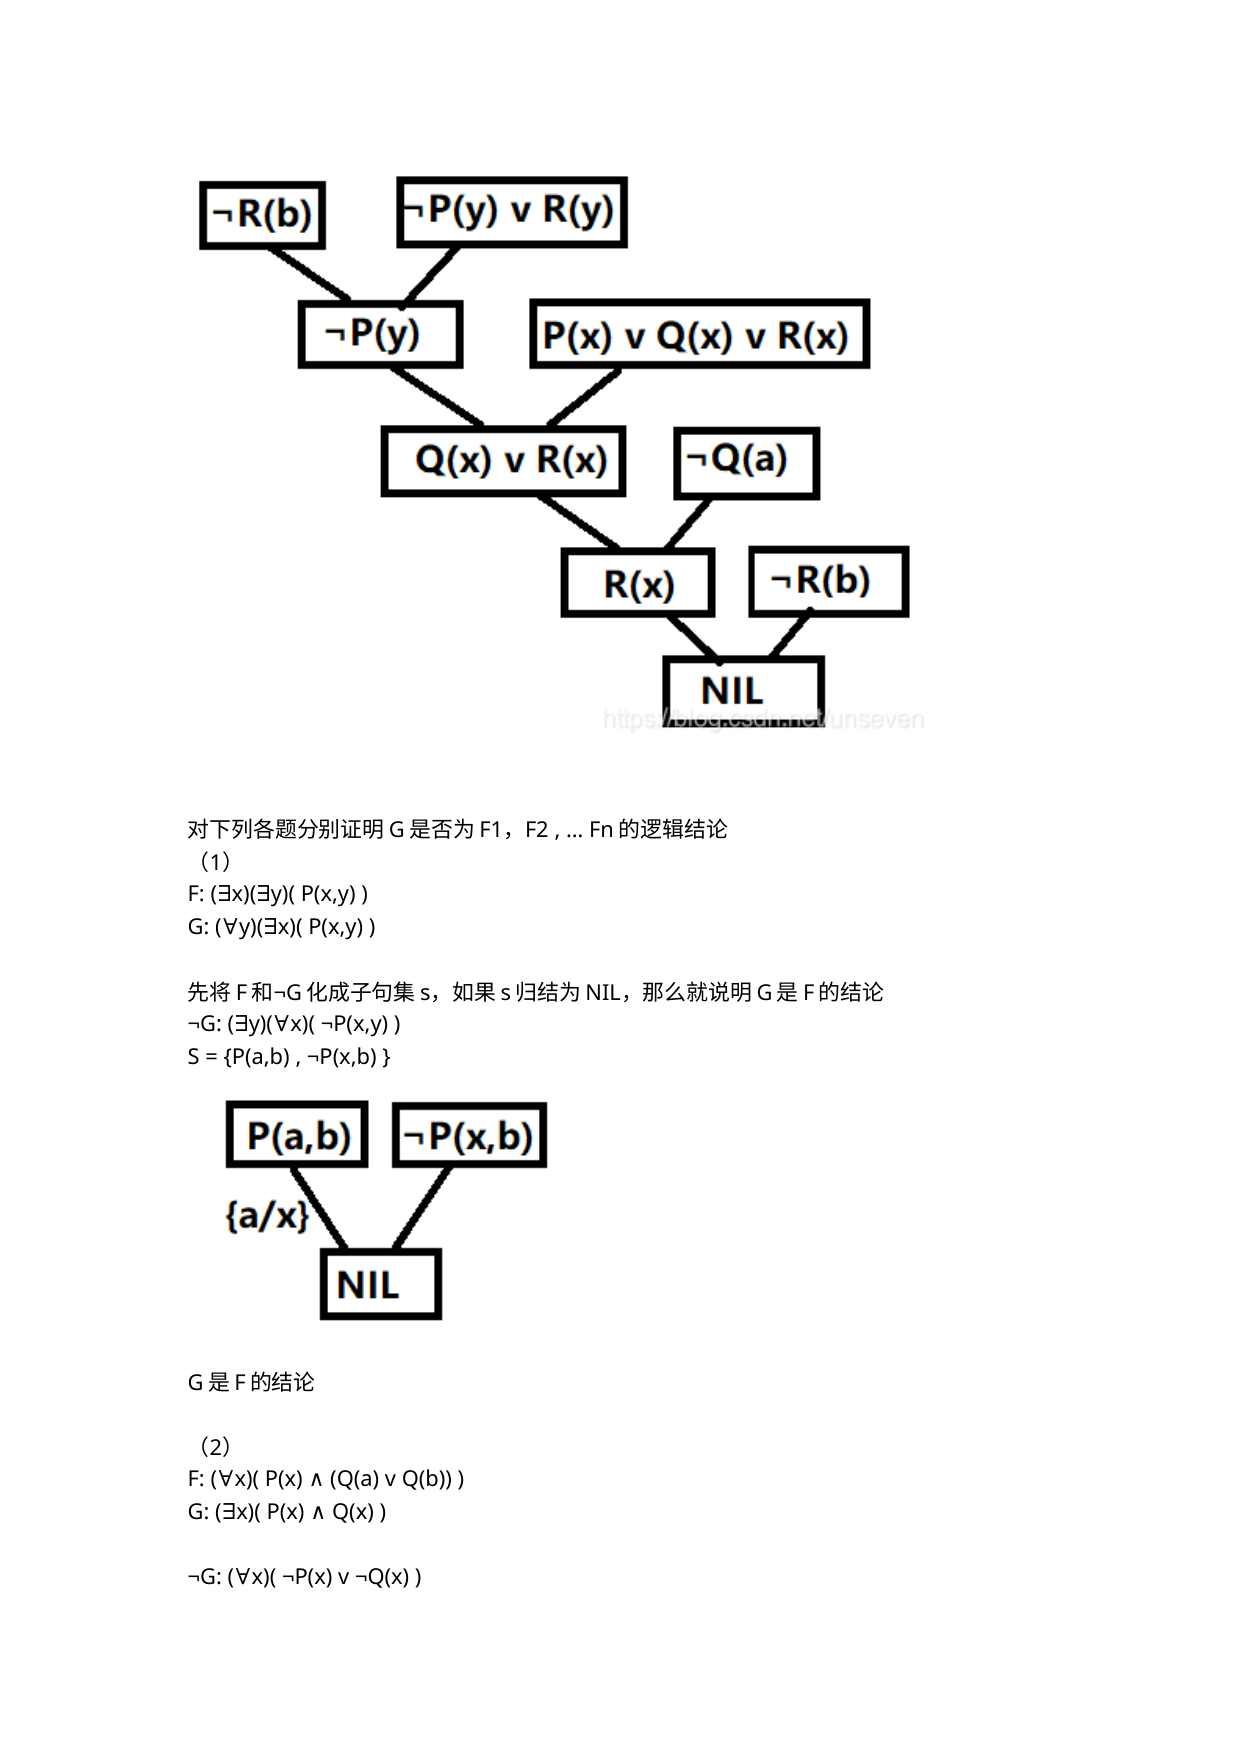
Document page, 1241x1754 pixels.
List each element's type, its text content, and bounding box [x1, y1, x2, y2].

text G: (∃x)( P(x) ∧ Q(x) ) [187, 1494, 1053, 1527]
text G是F的结论 [187, 1364, 1053, 1397]
text S = {P(a,b) , ¬P(x,b) } [187, 1039, 1053, 1072]
text 先将F和¬G化成子句集s，如果s归结为NIL，那么就说明G是F的结论 [187, 974, 1053, 1007]
picture [187, 162, 938, 748]
text ¬G: (∀x)( ¬P(x) v ¬Q(x) ) [187, 1559, 1053, 1592]
text ¬G: (∃y)(∀x)( ¬P(x,y) ) [187, 1007, 1053, 1039]
text G: (∀y)(∃x)( P(x,y) ) [187, 909, 1053, 942]
text （1） [187, 844, 1053, 877]
text F: (∀x)( P(x) ∧ (Q(a) v Q(b)) ) [187, 1462, 1053, 1494]
text （2） [187, 1429, 1053, 1462]
picture [187, 1072, 585, 1344]
text 对下列各题分别证明G是否为F1，F2 , … Fn的逻辑结论 [187, 812, 1053, 844]
text F: (∃x)(∃y)( P(x,y) ) [187, 877, 1053, 909]
